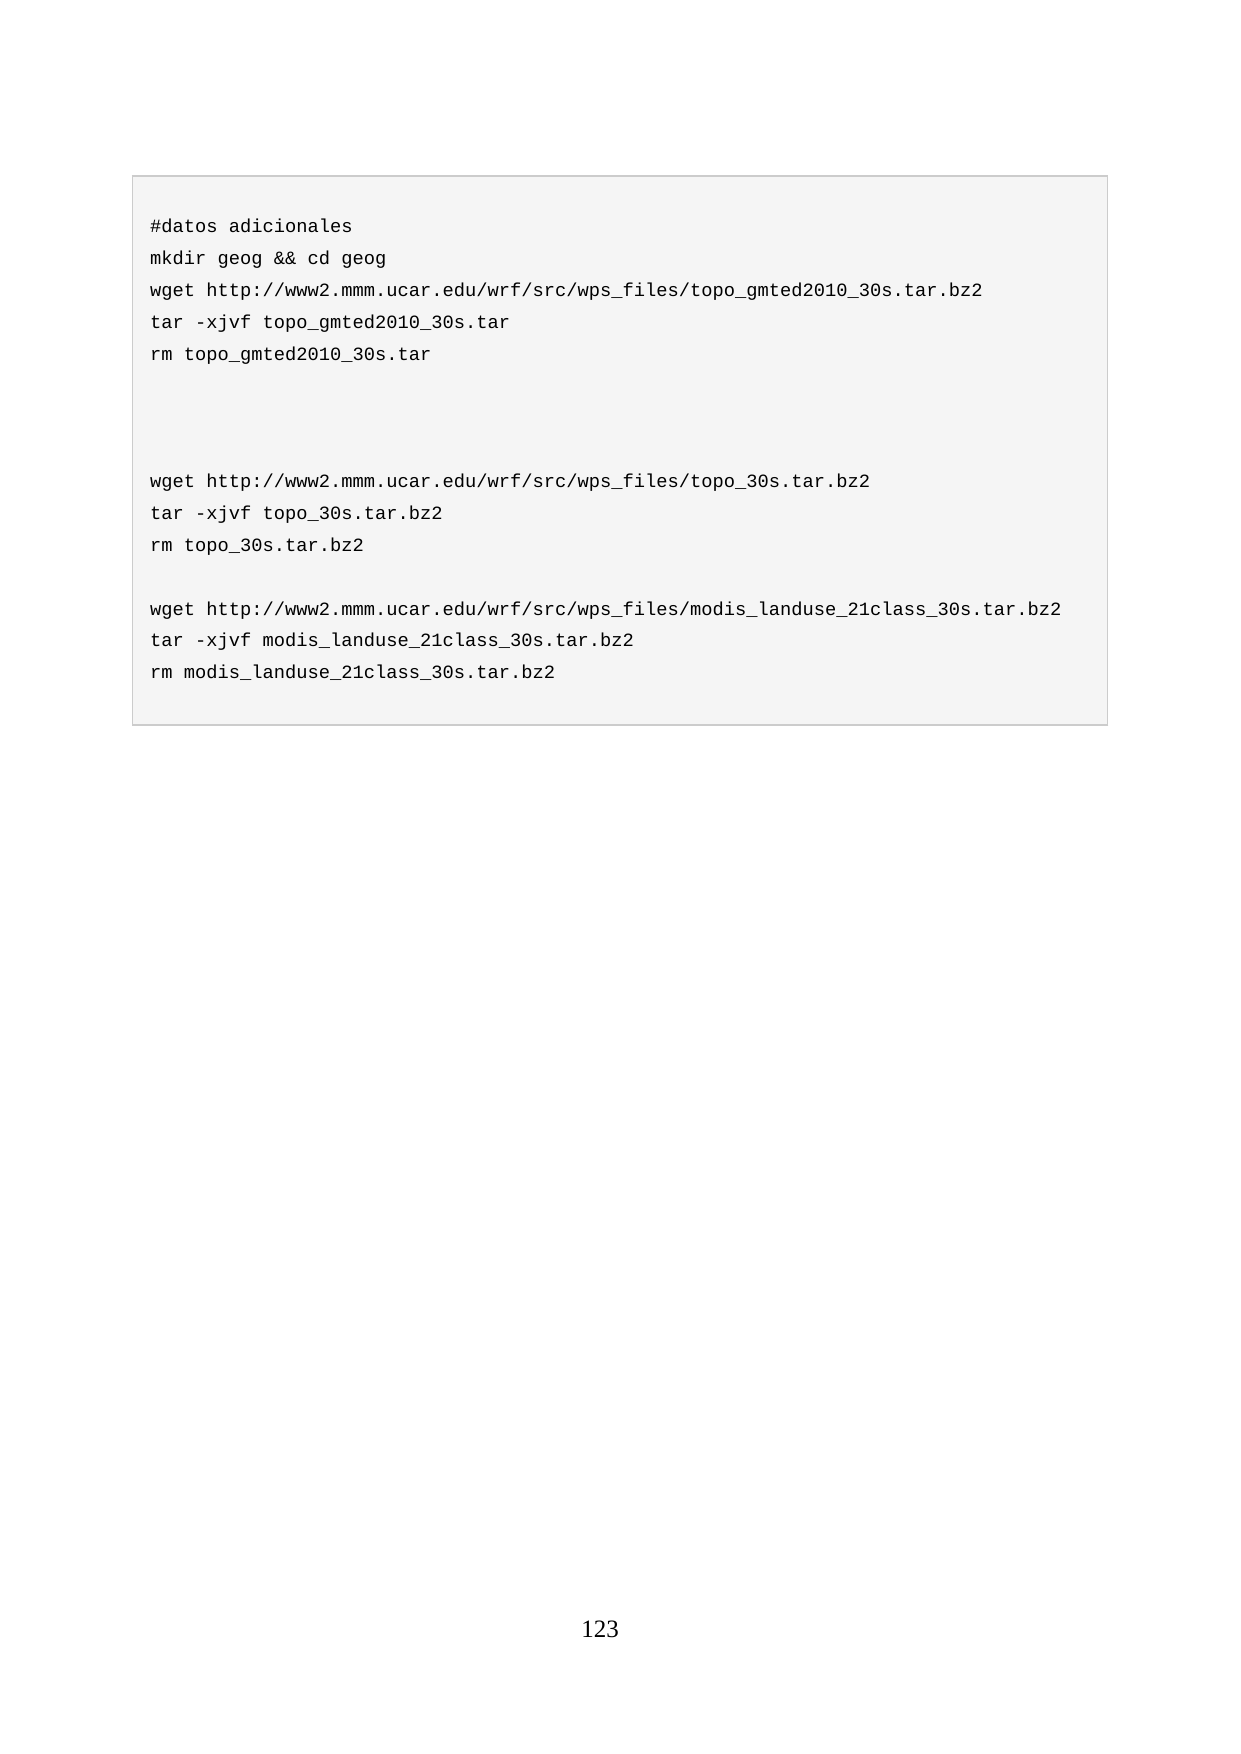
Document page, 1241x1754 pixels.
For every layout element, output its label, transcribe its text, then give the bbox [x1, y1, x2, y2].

text tar -xjvf modis_landuse_21class_30s.tar.bz2 [133, 621, 1107, 652]
text rm topo_gmted2010_30s.tar [133, 334, 1107, 366]
text tar -xjvf topo_30s.tar.bz2 [133, 494, 1107, 525]
text wget http://www2.mmm.ucar.edu/wrf/src/wps_files/topo_30s.tar.bz2 [133, 462, 1107, 493]
text wget http://www2.mmm.ucar.edu/wrf/src/wps_files/topo_gmted2010_30s.tar.bz2 [133, 271, 1107, 302]
text mkdir geog && cd geog [133, 239, 1107, 270]
text rm modis_landuse_21class_30s.tar.bz2 [133, 653, 1107, 684]
text #datos adicionales [133, 207, 1107, 238]
text tar -xjvf topo_gmted2010_30s.tar [133, 302, 1107, 334]
text wget http://www2.mmm.ucar.edu/wrf/src/wps_files/modis_landuse_21class_30s.tar.bz2 [133, 589, 1107, 621]
text rm topo_30s.tar.bz2 [133, 526, 1107, 557]
